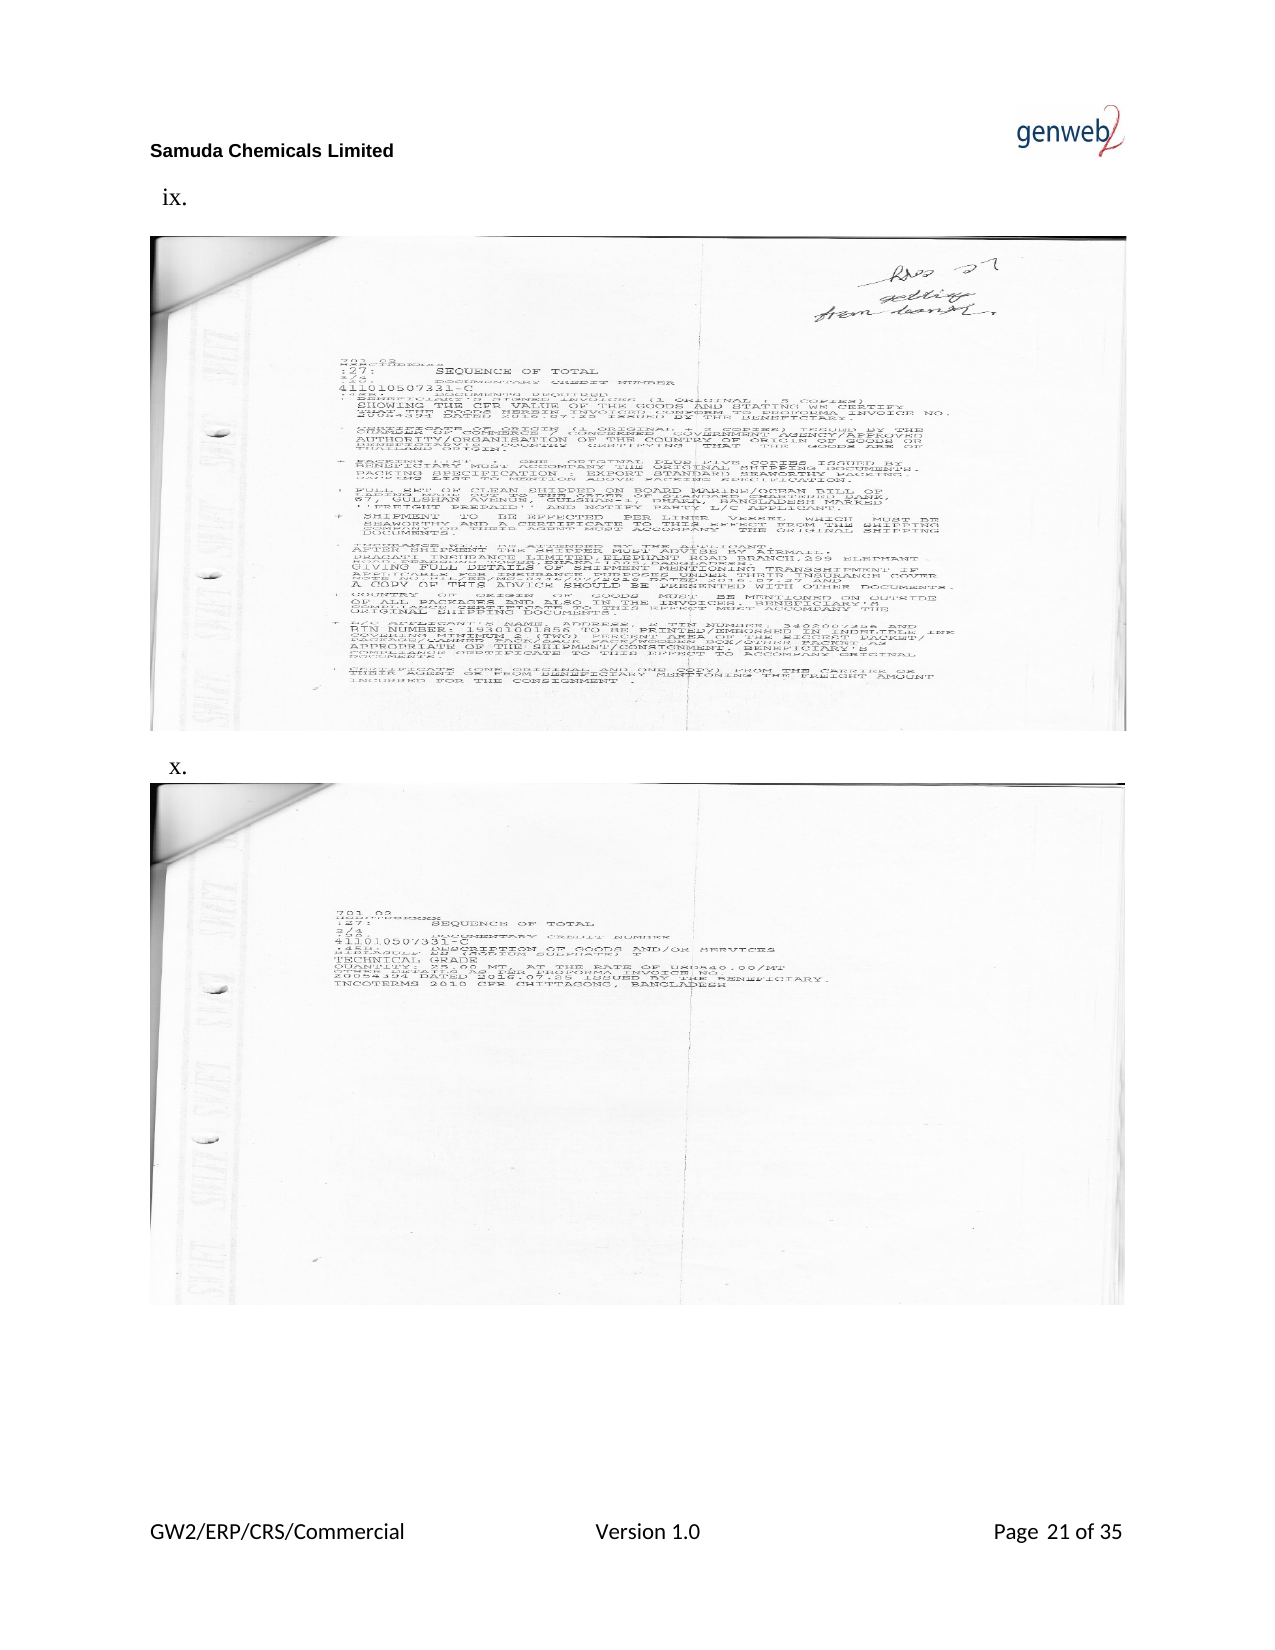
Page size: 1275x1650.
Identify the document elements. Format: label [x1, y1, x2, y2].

picture [1017, 105, 1125, 158]
picture [150, 236, 1127, 731]
picture [150, 783, 1125, 1305]
